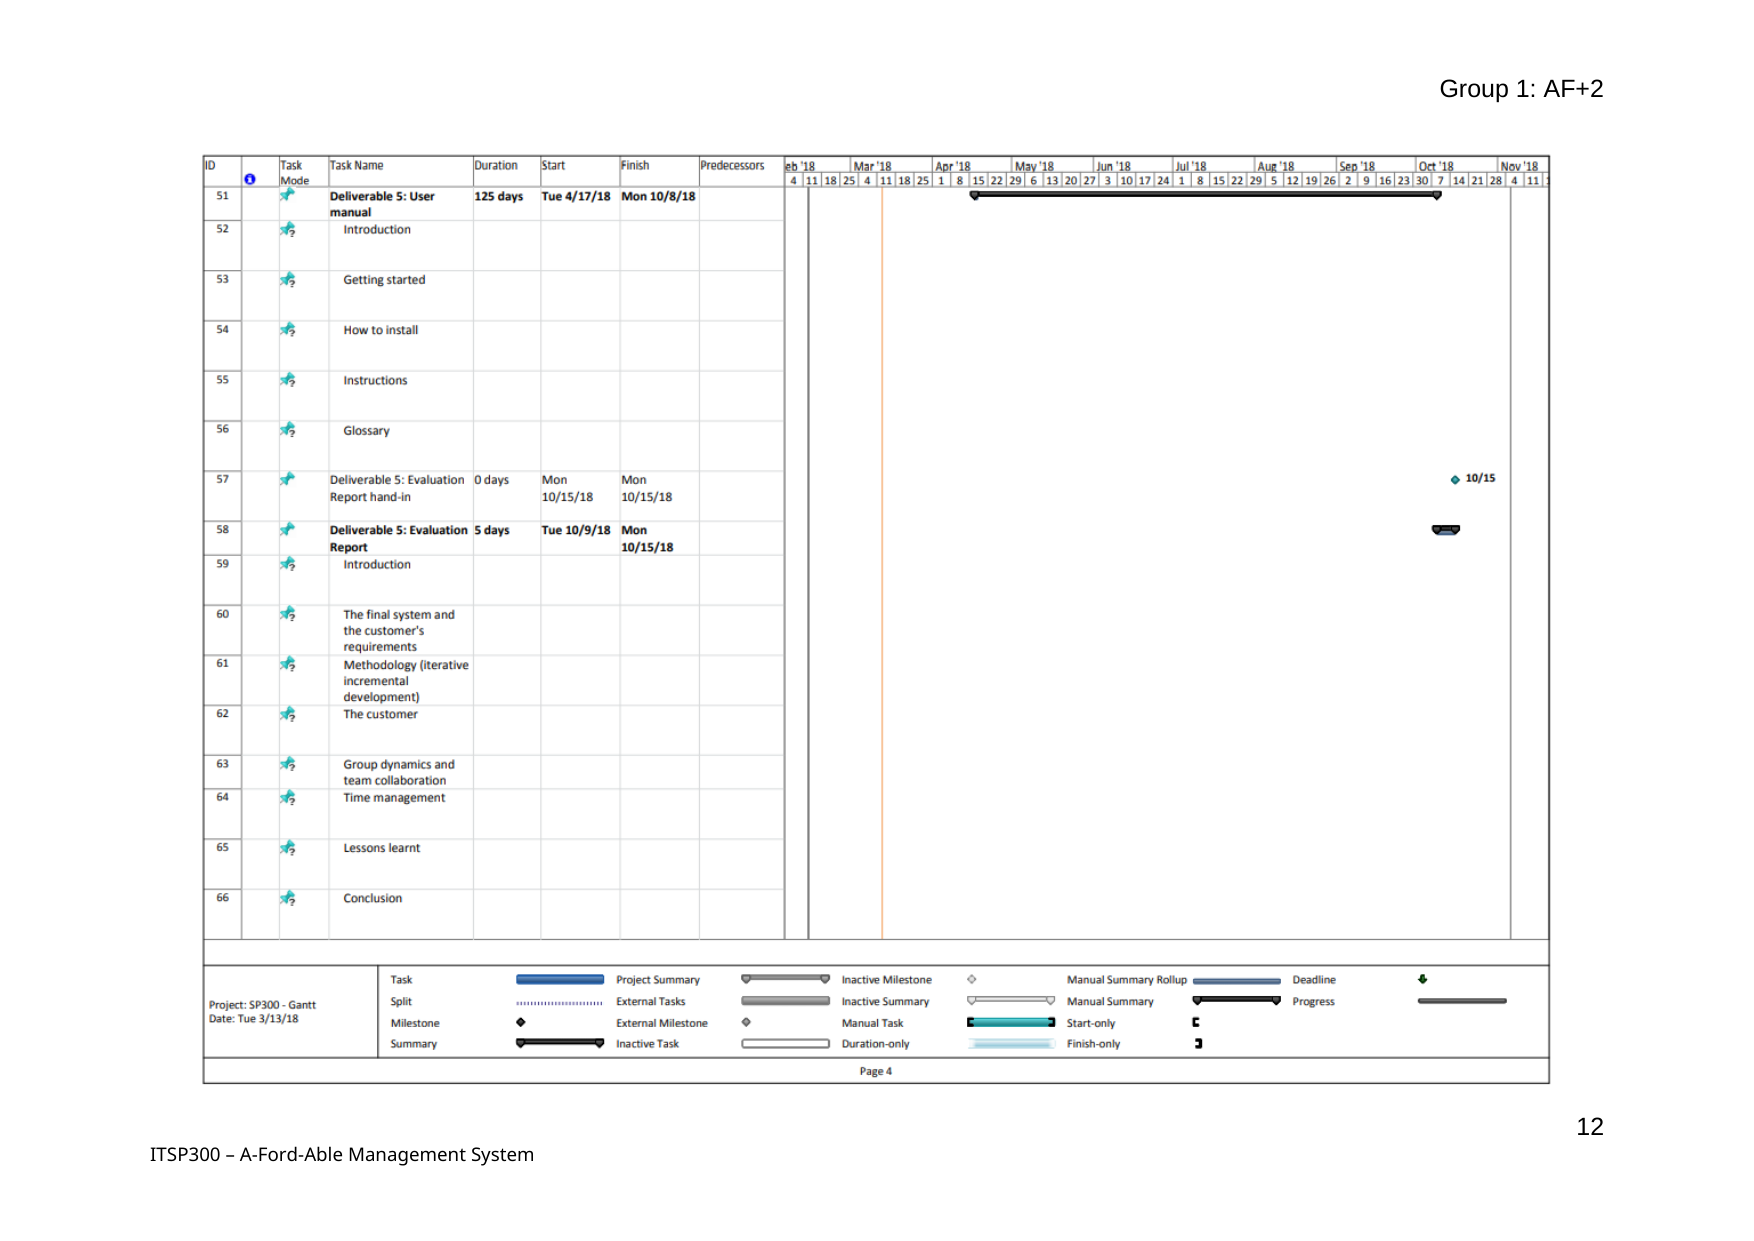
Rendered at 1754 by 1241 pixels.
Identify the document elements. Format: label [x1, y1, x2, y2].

picture [198, 150, 1556, 1091]
